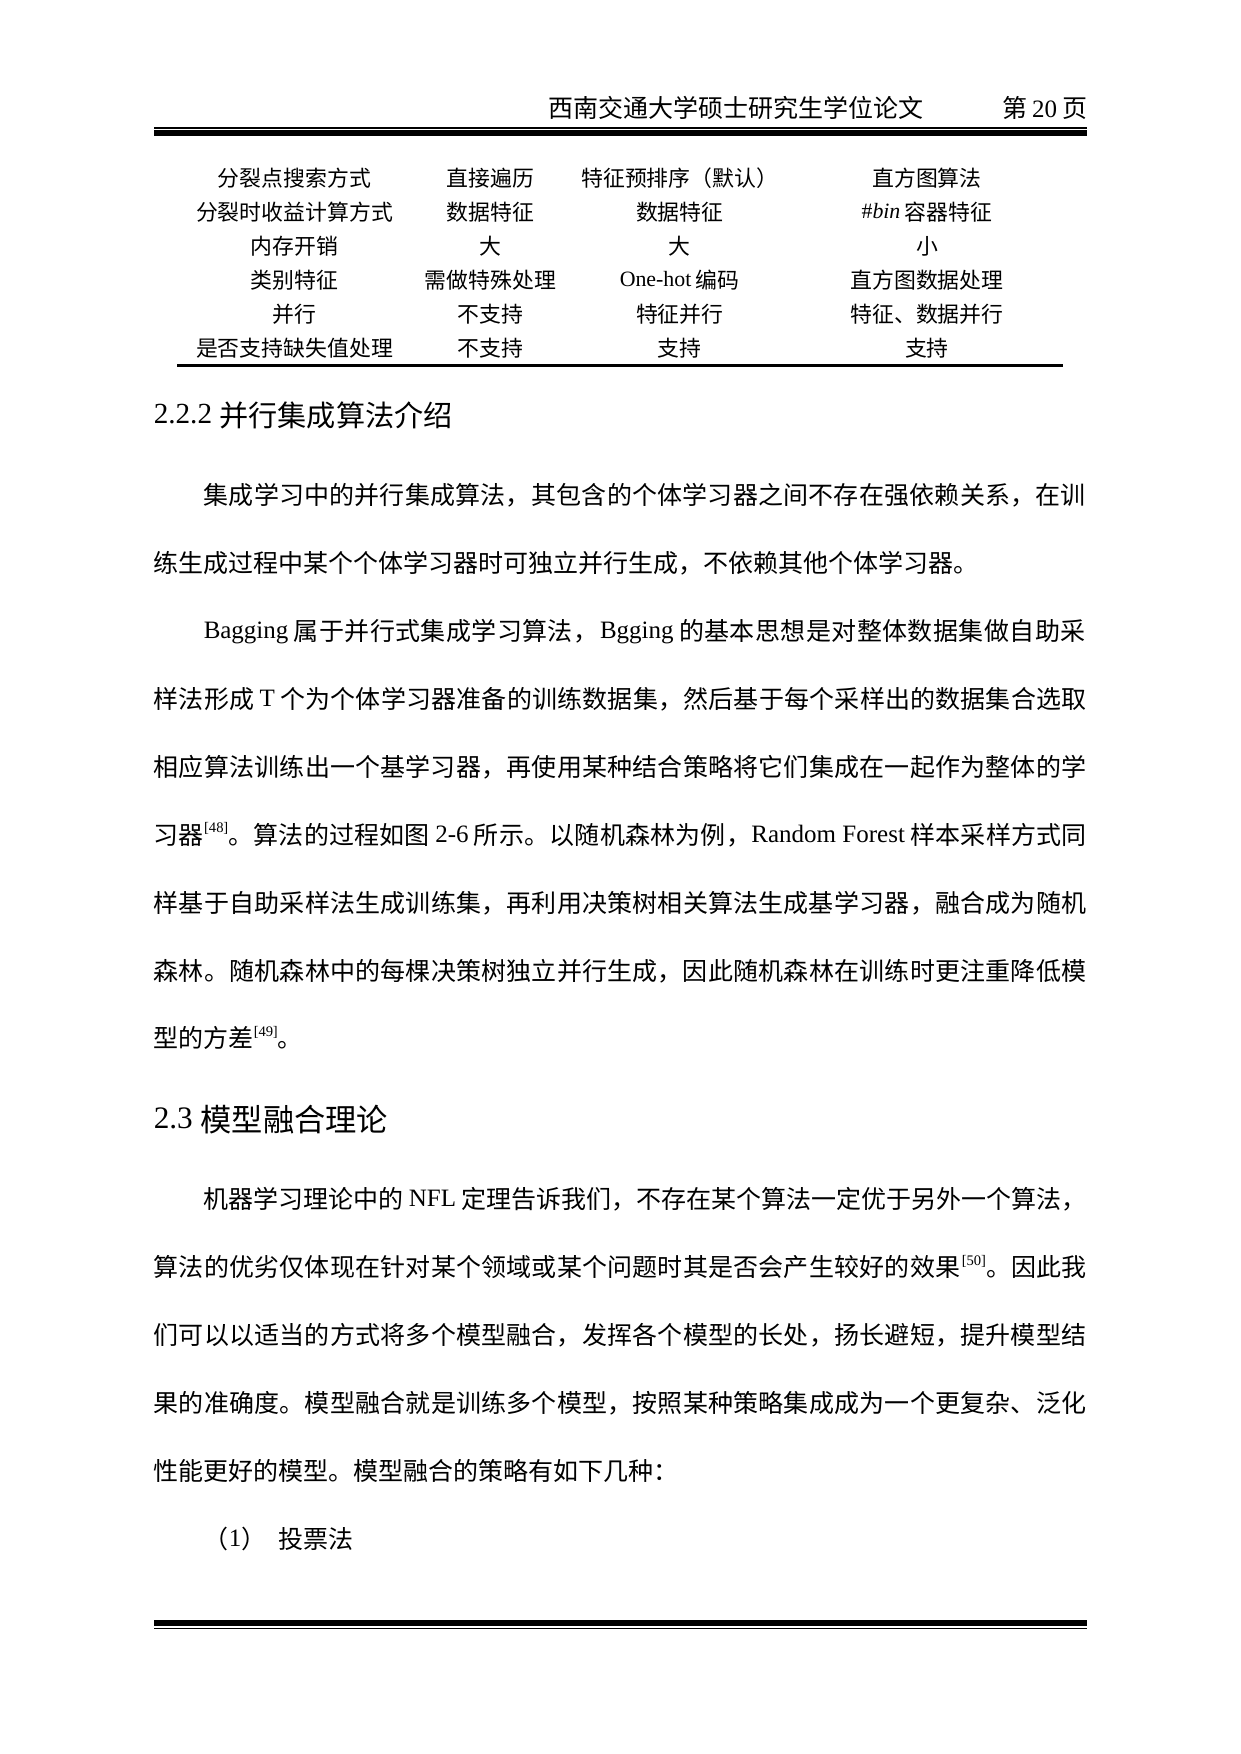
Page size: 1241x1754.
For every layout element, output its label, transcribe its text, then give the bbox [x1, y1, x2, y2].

table_cell 不支持 [411, 330, 569, 364]
table_cell 数据特征 [411, 194, 569, 228]
table_cell 大 [569, 228, 790, 262]
table_cell 不支持 [411, 296, 569, 330]
table_cell 分裂时收益计算方式 [177, 194, 411, 228]
table_cell 支持 [790, 330, 1063, 364]
table_cell 分裂点搜索方式 [177, 160, 411, 194]
table_cell 并行 [177, 296, 411, 330]
text Bagging属于并行式集成学习算法，Bgging的基本思想是对整体数据集做自助采样法形成T个为个体学习器准备的训练数据集，然后基于每个采样出的数据集合选取相应算法训练出一个基学习器，再使用某种结合策略将它们集成在一起作为整体的学习器[48]。算法的过程如图2-6所示。以随机森林为例，Random Forest样本采样方式同样基于自助采样法生成训练集，再利用决策树相关算法生成基学习器，融合成为随机森林。随机森林中的每棵决策树独立并行生成，因此随机森林在训练时更注重降低模型的方差[49]。 [153, 596, 1087, 1071]
table_cell 直方图数据处理 [790, 262, 1063, 296]
table_cell 类别特征 [177, 262, 411, 296]
table_cell 数据特征 [569, 194, 790, 228]
table_cell 需做特殊处理 [411, 262, 569, 296]
title 2.2.2 并行集成算法介绍 [153, 379, 1087, 447]
table_cell 直方图算法 [790, 160, 1063, 194]
table_cell 直接遍历 [411, 160, 569, 194]
table_cell #bin容器特征 [790, 194, 1063, 228]
table_cell 小 [790, 228, 1063, 262]
table_cell 特征预排序（默认） [569, 160, 790, 194]
table_cell 支持 [569, 330, 790, 364]
subtitle 2.3 模型融合理论 [153, 1083, 1087, 1151]
table_cell 特征并行 [569, 296, 790, 330]
table_cell 大 [411, 228, 569, 262]
table_cell 内存开销 [177, 228, 411, 262]
text 集成学习中的并行集成算法，其包含的个体学习器之间不存在强依赖关系，在训练生成过程中某个个体学习器时可独立并行生成，不依赖其他个体学习器。 [153, 460, 1087, 596]
list 投票法 [203, 1503, 1087, 1571]
table_cell One-hot编码 [569, 262, 790, 296]
table_cell 特征、数据并行 [790, 296, 1063, 330]
table_cell 是否支持缺失值处理 [177, 330, 411, 364]
text 机器学习理论中的NFL定理告诉我们，不存在某个算法一定优于另外一个算法，算法的优劣仅体现在针对某个领域或某个问题时其是否会产生较好的效果[50]。因此我们可以以适当的方式将多个模型融合，发挥各个模型的长处，扬长避短，提升模型结果的准确度。模型融合就是训练多个模型，按照某种策略集成成为一个更复杂、泛化性能更好的模型。模型融合的策略有如下几种： [153, 1164, 1087, 1503]
